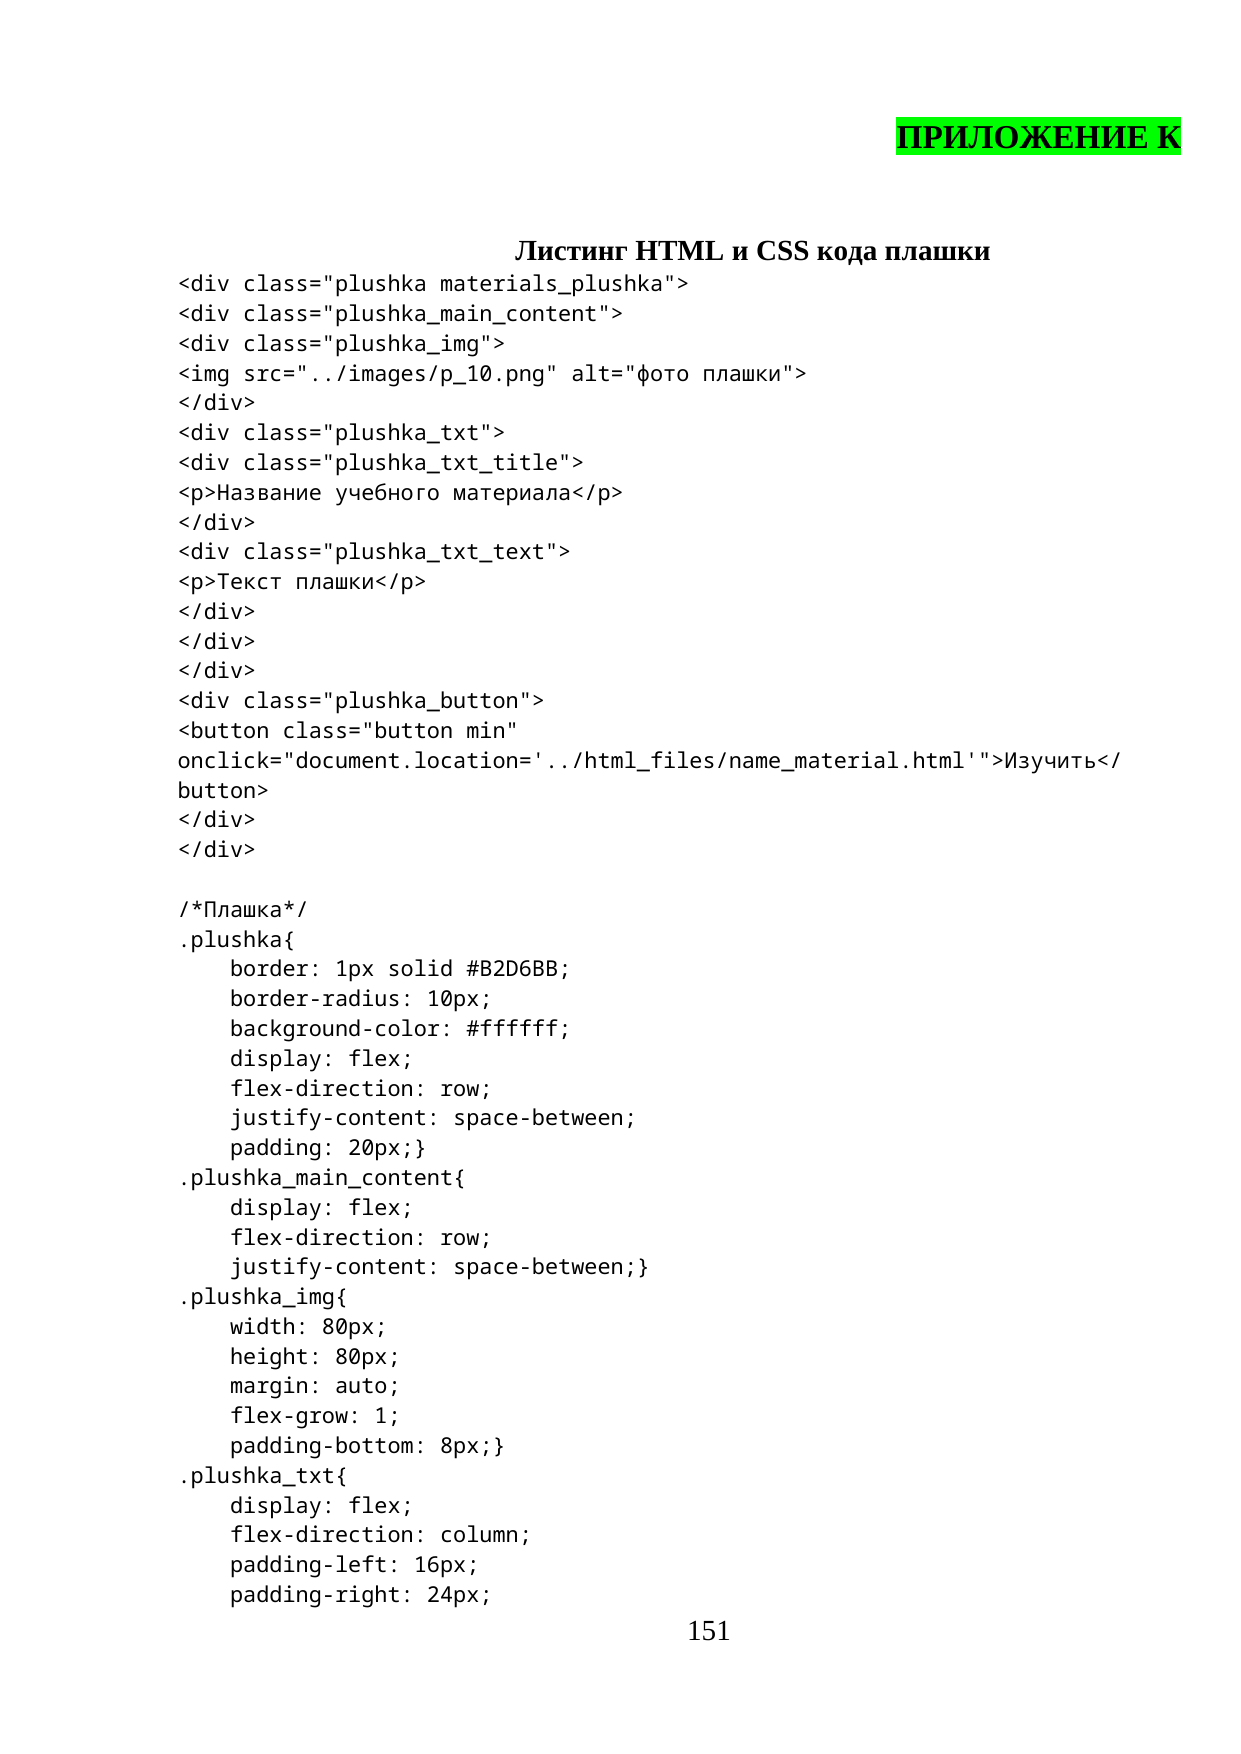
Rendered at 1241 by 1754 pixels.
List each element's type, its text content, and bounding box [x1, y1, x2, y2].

text </div> [177, 834, 1181, 864]
text </div> [177, 626, 1181, 655]
text justify-content: space-between;} [177, 1251, 1181, 1281]
text height: 80px; [177, 1341, 1181, 1370]
text padding-bottom: 8px;} [177, 1430, 1181, 1460]
text Листинг HTML и CSS кода плашки [177, 231, 1181, 268]
text <div class="plushka_txt_title"> [177, 447, 1181, 477]
text </div> [177, 596, 1181, 626]
text flex-direction: row; [177, 1221, 1181, 1251]
text <div class="plushka_img"> [177, 328, 1181, 357]
text <div class="plushka materials_plushka"> [177, 268, 1181, 298]
text display: flex; [177, 1489, 1181, 1519]
text <p>Название учебного материала</p> [177, 477, 1181, 506]
text <div class="plushka_main_content"> [177, 298, 1181, 328]
text margin: auto; [177, 1370, 1181, 1400]
text <img src="../images/p_10.png" alt="фото плашки"> [177, 357, 1181, 387]
text display: flex; [177, 1192, 1181, 1221]
text border-radius: 10px; [177, 983, 1181, 1013]
text flex-grow: 1; [177, 1400, 1181, 1430]
text </div> [177, 506, 1181, 536]
text <button class="button min" onclick="document.location='../html_files/name_material.html'">Изучить</button> [177, 715, 1181, 804]
text flex-direction: row; [177, 1072, 1181, 1102]
text flex-direction: column; [177, 1519, 1181, 1549]
text </div> [177, 387, 1181, 417]
text </div> [177, 655, 1181, 685]
text padding-right: 24px; [177, 1579, 1181, 1609]
text </div> [177, 804, 1181, 834]
text justify-content: space-between; [177, 1102, 1181, 1132]
text <div class="plushka_txt"> [177, 417, 1181, 447]
text .plushka_img{ [177, 1281, 1181, 1311]
text padding-left: 16px; [177, 1549, 1181, 1579]
text /*Плашка*/ [177, 894, 1181, 923]
text <div class="plushka_txt_text"> [177, 536, 1181, 566]
text ПРИЛОЖЕНИЕ К [177, 118, 1181, 156]
text .plushka_main_content{ [177, 1162, 1181, 1192]
text .plushka_txt{ [177, 1460, 1181, 1489]
text border: 1px solid #B2D6BB; [177, 953, 1181, 983]
text padding: 20px;} [177, 1132, 1181, 1162]
text .plushka{ [177, 923, 1181, 953]
text <p>Текст плашки</p> [177, 566, 1181, 596]
text width: 80px; [177, 1311, 1181, 1341]
text background-color: #ffffff; [177, 1013, 1181, 1043]
text <div class="plushka_button"> [177, 685, 1181, 715]
text display: flex; [177, 1043, 1181, 1072]
